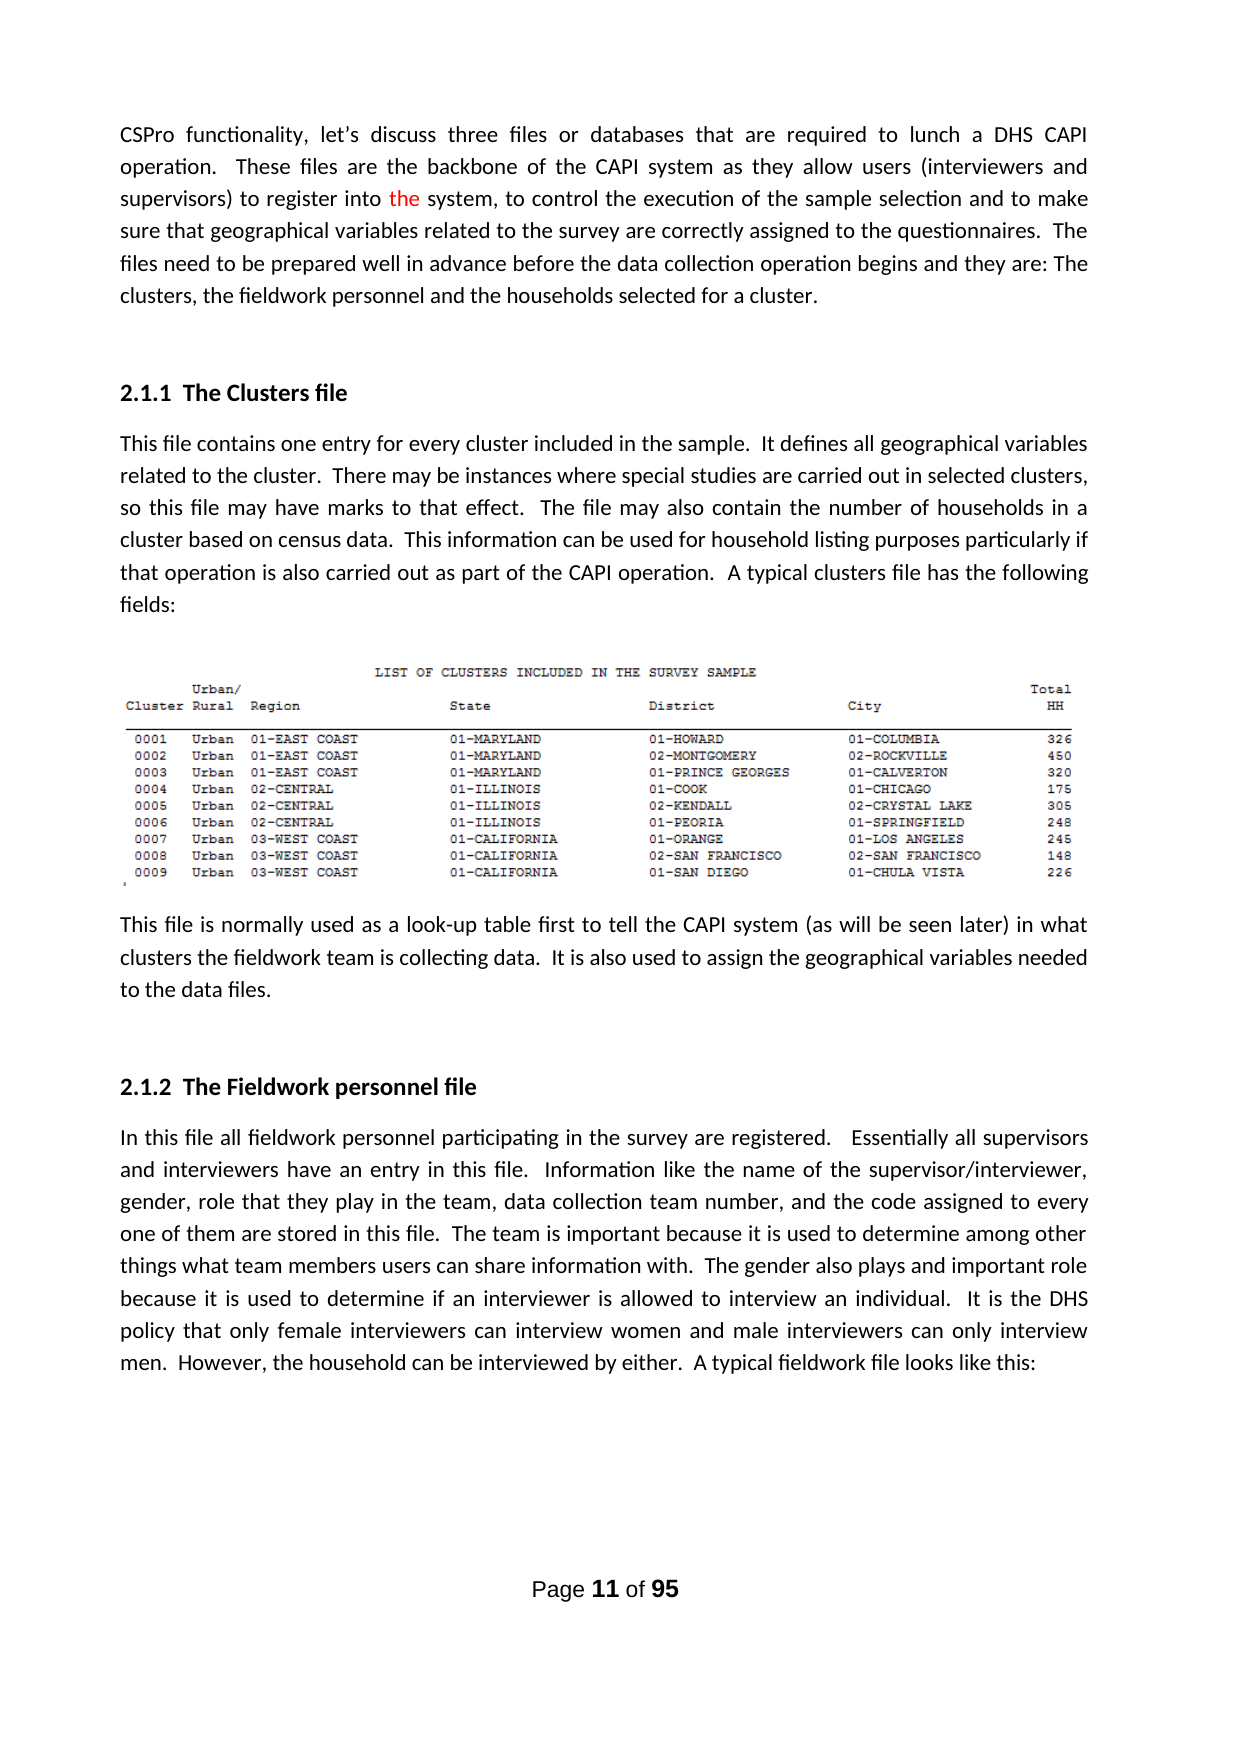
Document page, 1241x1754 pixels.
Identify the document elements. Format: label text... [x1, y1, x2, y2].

text This file is normally used as a look-up table first to tell the CAPI system (as will be seen later) in what clusters the fieldwork team is collecting data. It is also used to assign the geographical variables needed to the data files. [120, 910, 1090, 1003]
text This file contains one entry for every cluster included in the sample. It defines all geographical variables related to the cluster. There may be instances where special studies are carried out in selected clusters, so this file may have marks to that effect. The file may also contain the number of households in a cluster based on census data. This information can be used for household listing purposes particularly if that operation is also carried out as part of the CAPI operation. A typical clusters file has the following fields: [120, 429, 1090, 618]
picture [120, 654, 1091, 886]
subtitle 2.1.1 The Clusters file [120, 377, 1090, 408]
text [120, 120, 1090, 309]
subtitle 2.1.2 The Fieldwork personnel file [120, 1071, 1090, 1102]
text In this file all fieldwork personnel participating in the survey are registered. Essentially all supervisors and interviewers have an entry in this file. Information like the name of the supervisor/interviewer, gender, role that they play in the team, data collection team number, and the code assigned to every one of them are stored in this file. The team is important because it is used to determine among other things what team members users can share information with. The gender also plays and important role because it is used to determine if an interviewer is allowed to interview an individual. It is the DHS policy that only female interviewers can interview women and male interviewers can only interview men. However, the household can be interviewed by either. A typical fieldwork file looks like this: [120, 1123, 1090, 1376]
